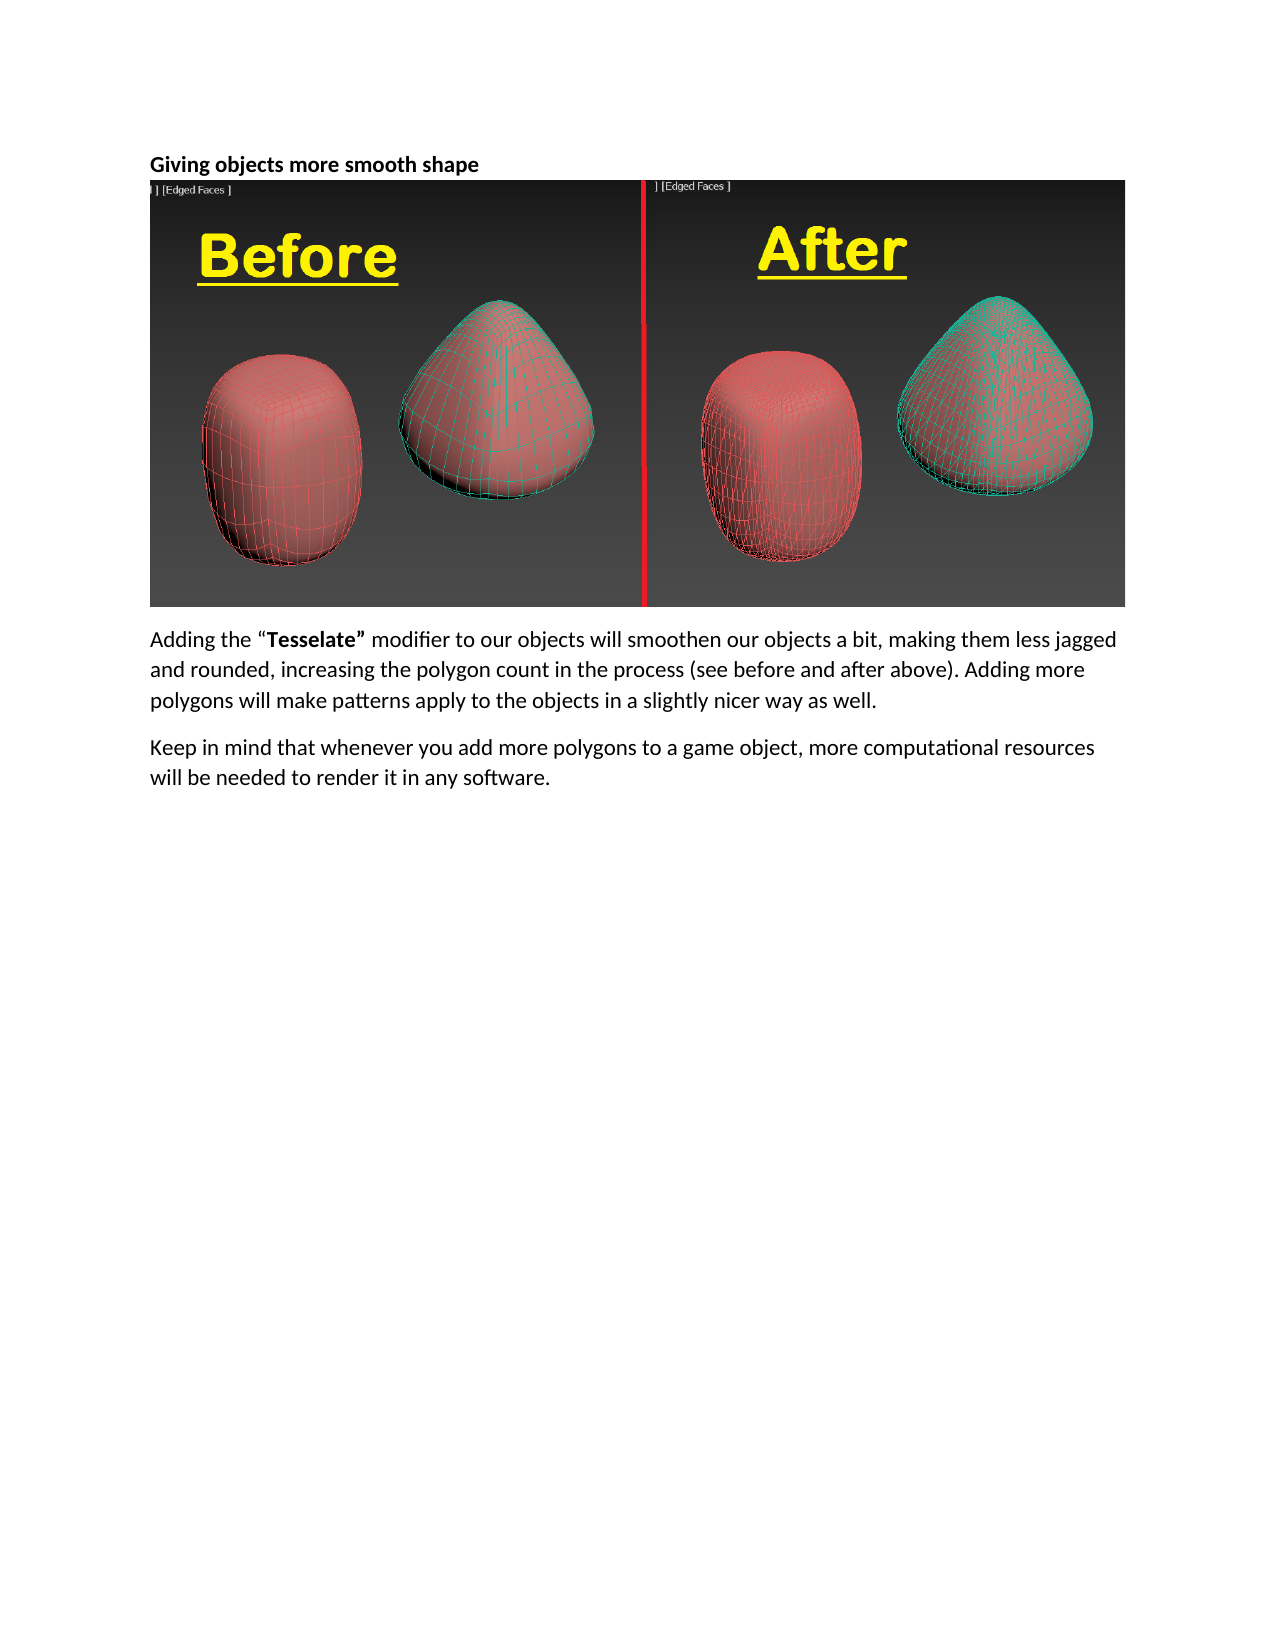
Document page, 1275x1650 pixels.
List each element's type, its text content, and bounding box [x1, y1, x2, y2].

text Giving objects more smooth shape [150, 150, 1125, 180]
text Adding the “Tesselate” modifier to our objects will smoothen our objects a bit, making them less jagged and rounded, increasing the polygon count in the process (see before and after above). Adding more polygons will make patterns apply to the objects in a slightly nicer way as well. [150, 625, 1125, 714]
picture [150, 180, 1125, 607]
text Keep in mind that whenever you add more polygons to a game object, more computational resources will be needed to render it in any software. [150, 733, 1125, 791]
